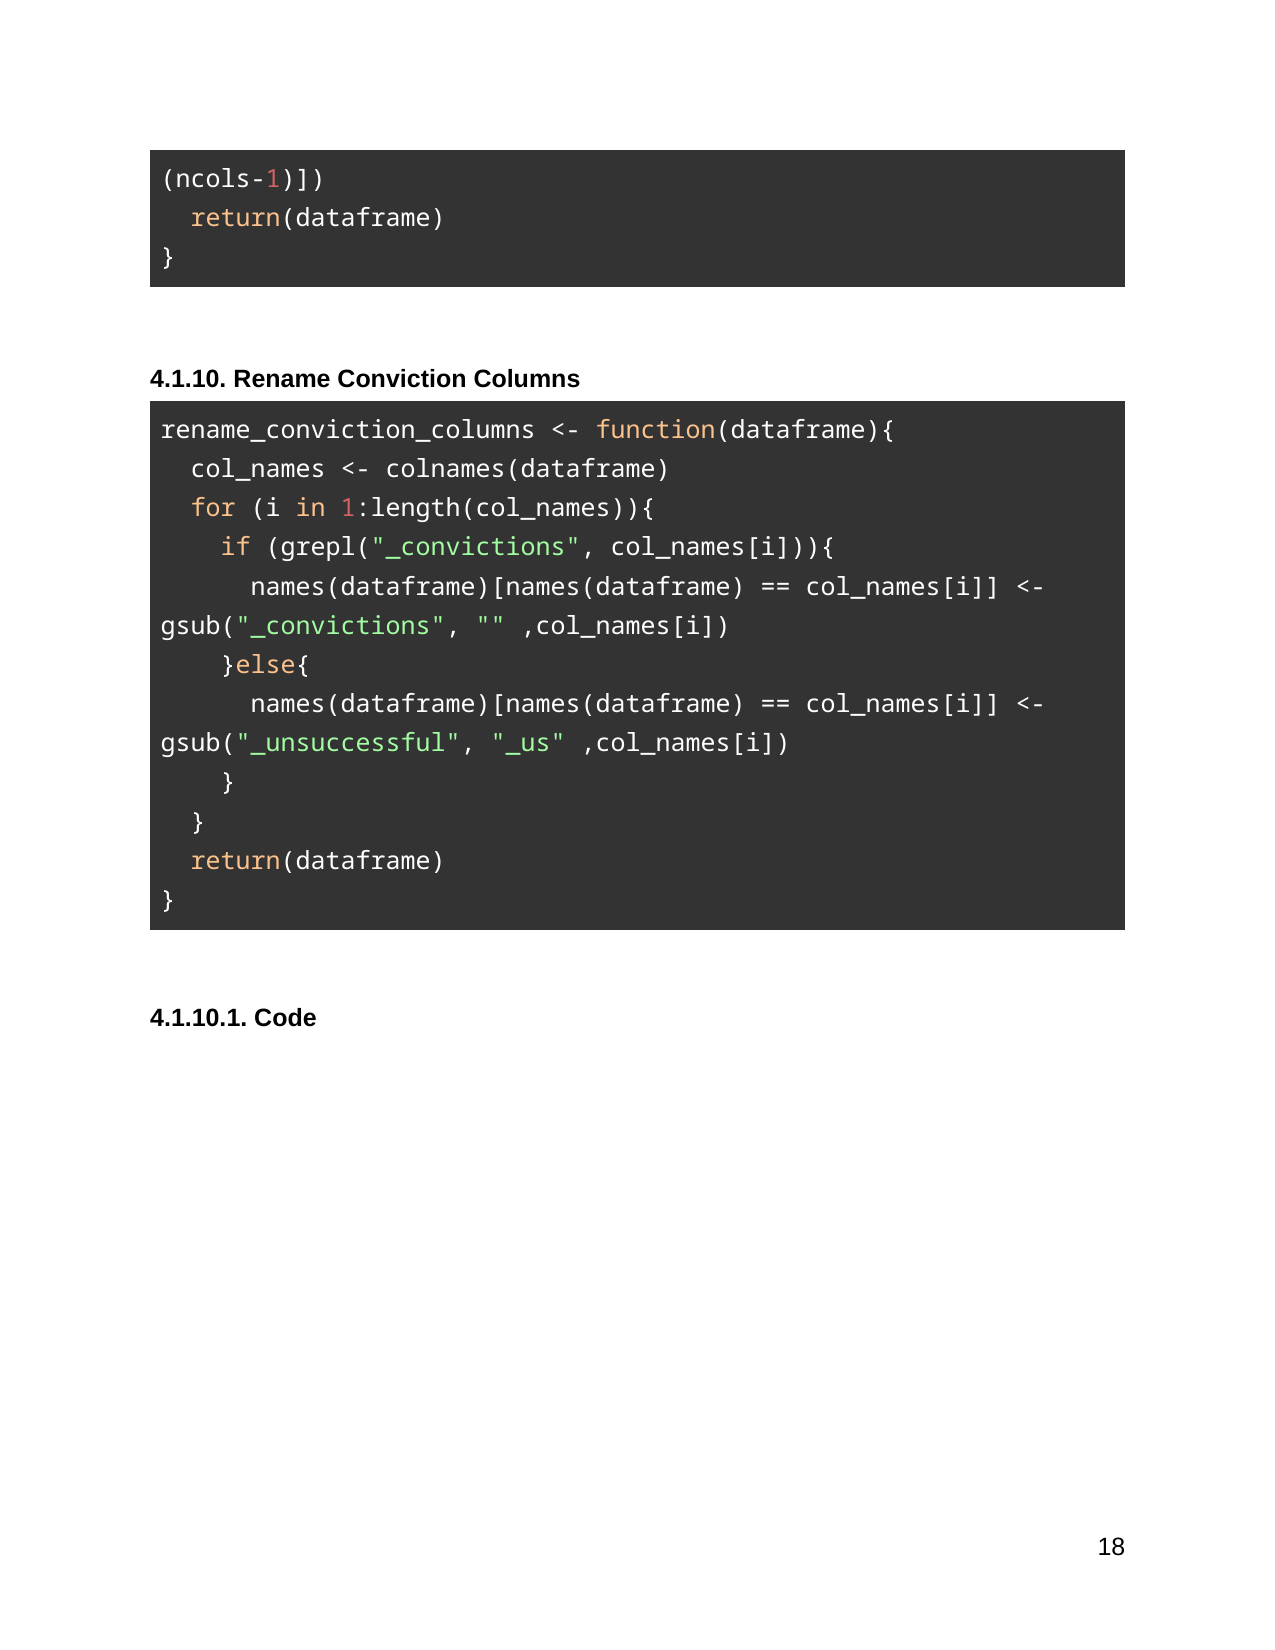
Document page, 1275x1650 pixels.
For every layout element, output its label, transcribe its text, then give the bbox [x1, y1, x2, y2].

subtitle 4.1.10.1. Code [150, 1002, 1125, 1031]
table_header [150, 150, 1125, 287]
subtitle 4.1.10. Rename Conviction Columns [150, 364, 1125, 393]
table_header rename_conviction_columns <- function(dataframe){ col_names <- colnames(dataframe) for (i in 1:length(col_names)){ if (grepl("_convictions", col_names[i])){ names(dataframe)[names(dataframe) == col_names[i]] <- gsub("_convictions", "" ,col_names[i]) }else{ names(dataframe)[names(dataframe) == col_names[i]] <- gsub("_unsuccessful", "_us" ,col_names[i]) } } return(dataframe) } [150, 401, 1125, 930]
